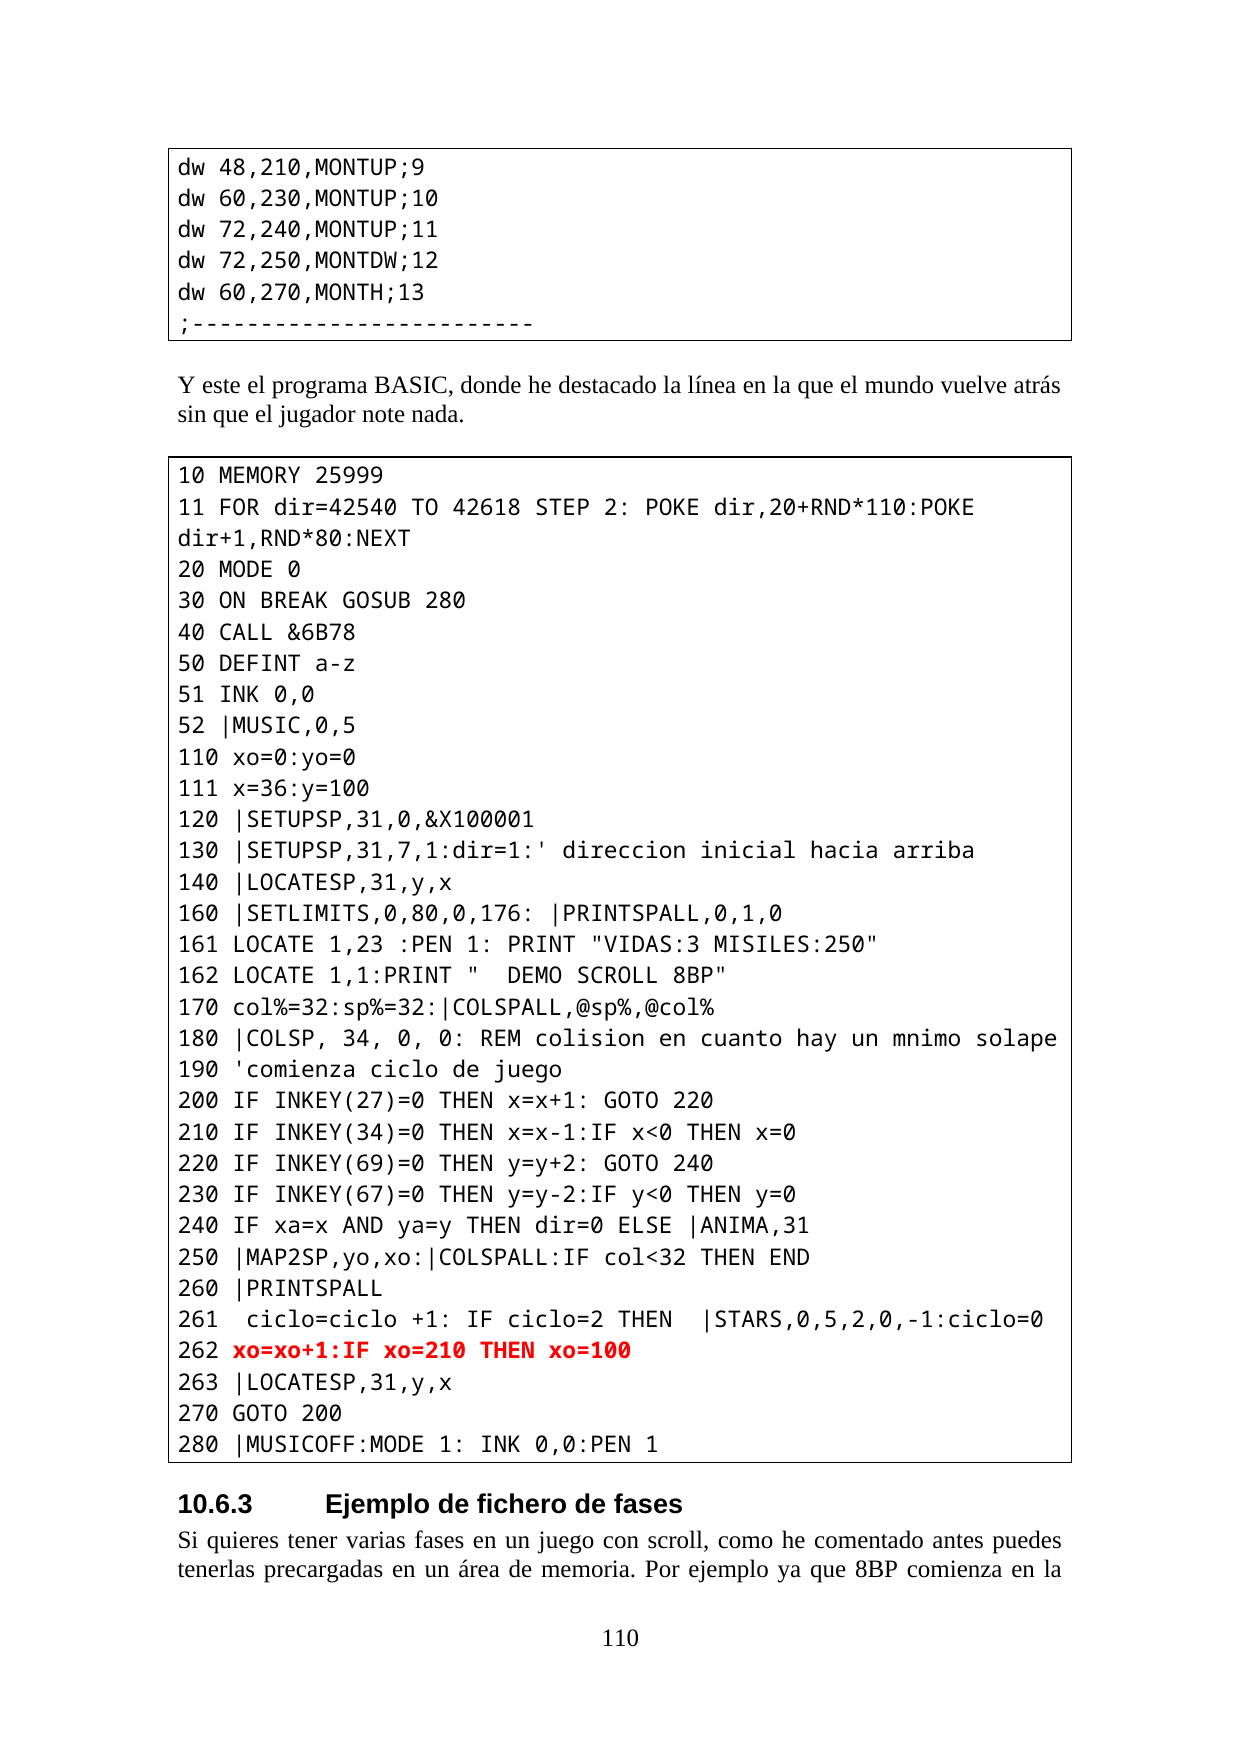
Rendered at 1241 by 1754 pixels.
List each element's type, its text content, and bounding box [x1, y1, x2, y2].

text 210 IF INKEY(34)=0 THEN x=x-1:IF x<0 THEN x=0 [177, 1116, 1063, 1147]
text ;------------------------- [169, 304, 1071, 340]
text 230 IF INKEY(67)=0 THEN y=y-2:IF y<0 THEN y=0 [177, 1178, 1063, 1209]
text 52 |MUSIC,0,5 [177, 709, 1063, 741]
text 51 INK 0,0 [177, 678, 1063, 709]
text 180 |COLSP, 34, 0, 0: REM colision en cuanto hay un mnimo solape [177, 1022, 1063, 1053]
text 11 FOR dir=42540 TO 42618 STEP 2: POKE dir,20+RND*110:POKE dir+1,RND*80:NEXT [177, 491, 1063, 553]
text 162 LOCATE 1,1:PRINT " DEMO SCROLL 8BP" [177, 959, 1063, 991]
text 250 |MAP2SP,yo,xo:|COLSPALL:IF col<32 THEN END [177, 1241, 1063, 1272]
subtitle Ejemplo de fichero de fases [177, 1488, 1063, 1519]
text 200 IF INKEY(27)=0 THEN x=x+1: GOTO 220 [177, 1084, 1063, 1116]
text 30 ON BREAK GOSUB 280 [177, 584, 1063, 616]
text 130 |SETUPSP,31,7,1:dir=1:' direccion inicial hacia arriba [177, 834, 1063, 866]
text 50 DEFINT a-z [177, 647, 1063, 678]
text 111 x=36:y=100 [177, 772, 1063, 803]
text 160 |SETLIMITS,0,80,0,176: |PRINTSPALL,0,1,0 [177, 897, 1063, 928]
text 260 |PRINTSPALL [177, 1272, 1063, 1303]
text dw 60,230,MONTUP;10 [177, 182, 1063, 213]
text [177, 1525, 1063, 1583]
text 140 |LOCATESP,31,y,x [177, 866, 1063, 897]
text 261 ciclo=ciclo +1: IF ciclo=2 THEN |STARS,0,5,2,0,-1:ciclo=0 [177, 1303, 1063, 1334]
text dw 48,210,MONTUP;9 [169, 149, 1071, 182]
text 263 |LOCATESP,31,y,x [177, 1366, 1063, 1397]
text 10 MEMORY 25999 [169, 458, 1071, 491]
text 262 xo=xo+1:IF xo=210 THEN xo=100 [177, 1334, 1063, 1366]
text dw 60,270,MONTH;13 [177, 276, 1063, 304]
text Y este el programa BASIC, donde he destacado la línea en la que el mundo vuelve atrás sin que el jugador note nada. [177, 370, 1063, 428]
text 240 IF xa=x AND ya=y THEN dir=0 ELSE |ANIMA,31 [177, 1209, 1063, 1241]
text 20 MODE 0 [177, 553, 1063, 584]
text dw 72,240,MONTUP;11 [177, 213, 1063, 244]
text 110 xo=0:yo=0 [177, 741, 1063, 772]
text 120 |SETUPSP,31,0,&X100001 [177, 803, 1063, 834]
text 190 'comienza ciclo de juego [177, 1053, 1063, 1084]
text 270 GOTO 200 [177, 1397, 1063, 1425]
text 280 |MUSICOFF:MODE 1: INK 0,0:PEN 1 [169, 1425, 1071, 1462]
text 170 col%=32:sp%=32:|COLSPALL,@sp%,@col% [177, 991, 1063, 1022]
text 161 LOCATE 1,23 :PEN 1: PRINT "VIDAS:3 MISILES:250" [177, 928, 1063, 959]
text 220 IF INKEY(69)=0 THEN y=y+2: GOTO 240 [177, 1147, 1063, 1178]
text dw 72,250,MONTDW;12 [177, 244, 1063, 276]
text 40 CALL &6B78 [177, 616, 1063, 647]
